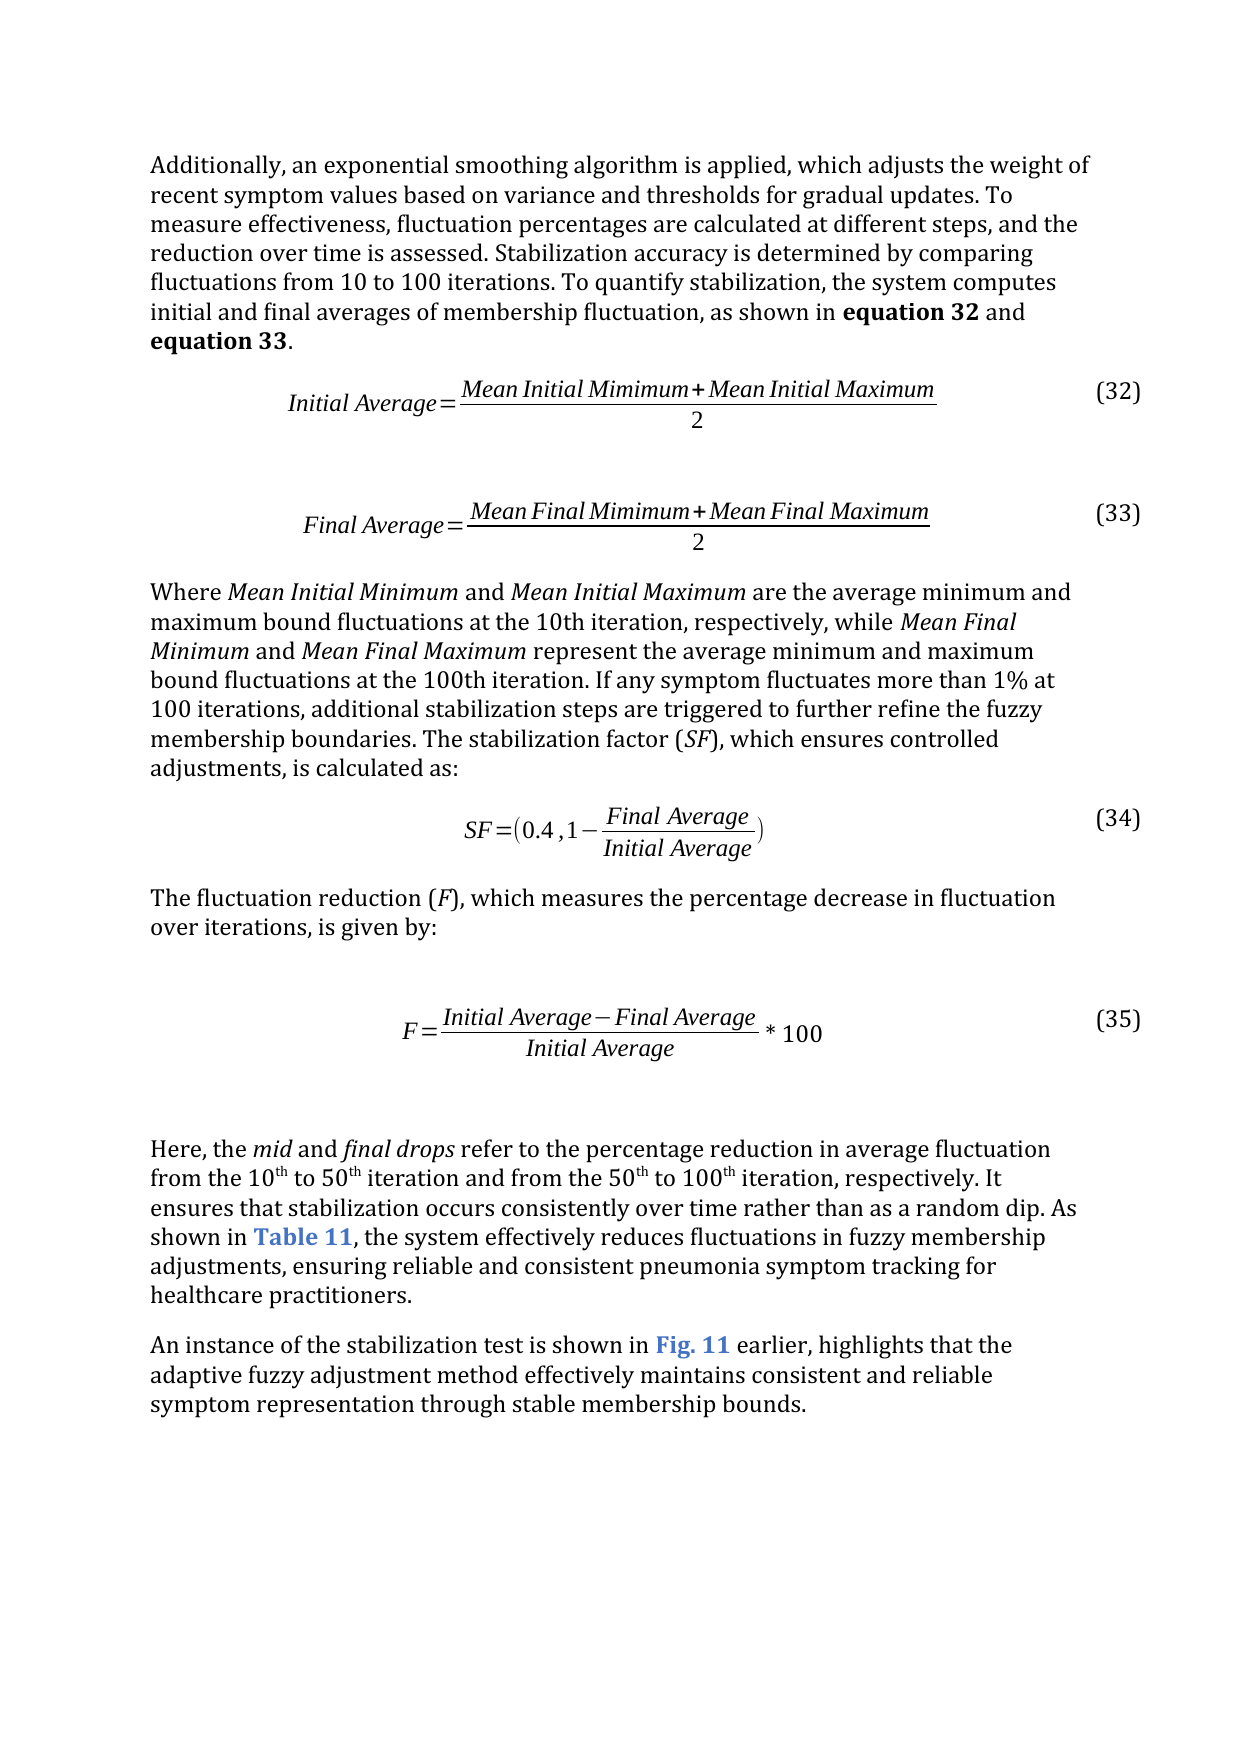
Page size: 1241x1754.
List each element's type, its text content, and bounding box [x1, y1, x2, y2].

text Here, the mid and final drops refer to the percentage reduction in average fluctuation from the 10th to 50th iteration and from the 50th to 100th iteration, respectively. It ensures that stabilization occurs consistently over time rather than as a random dip. As shown in Table 11, the system effectively reduces fluctuations in fuzzy membership adjustments, ensuring reliable and consistent pneumonia symptom tracking for healthcare practitioners. [150, 1134, 1090, 1309]
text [150, 150, 1090, 355]
table_header (35) [1074, 1004, 1153, 1083]
table_header (34) [1078, 803, 1153, 883]
table_header * 100 [150, 1004, 1074, 1083]
table_header [150, 497, 1083, 577]
table_header [150, 803, 1078, 883]
text An instance of the stabilization test is shown in Fig. 11 earlier, highlights that the adaptive fuzzy adjustment method effectively maintains consistent and reliable symptom representation through stable membership bounds. [150, 1330, 1090, 1418]
table_header (33) [1083, 497, 1153, 577]
text The fluctuation reduction (F), which measures the percentage decrease in fluctuation over iterations, is given by: [150, 883, 1090, 941]
table_header [150, 376, 1074, 456]
text Where Mean Initial Minimum and Mean Initial Maximum are the average minimum and maximum bound fluctuations at the 10th iteration, respectively, while Mean Final Minimum and Mean Final Maximum represent the average minimum and maximum bound fluctuations at the 100th iteration. If any symptom fluctuates more than 1% at 100 iterations, additional stabilization steps are triggered to further refine the fuzzy membership boundaries. The stabilization factor (SF), which ensures controlled adjustments, is calculated as: [150, 577, 1090, 782]
table_header (32) [1074, 376, 1153, 456]
